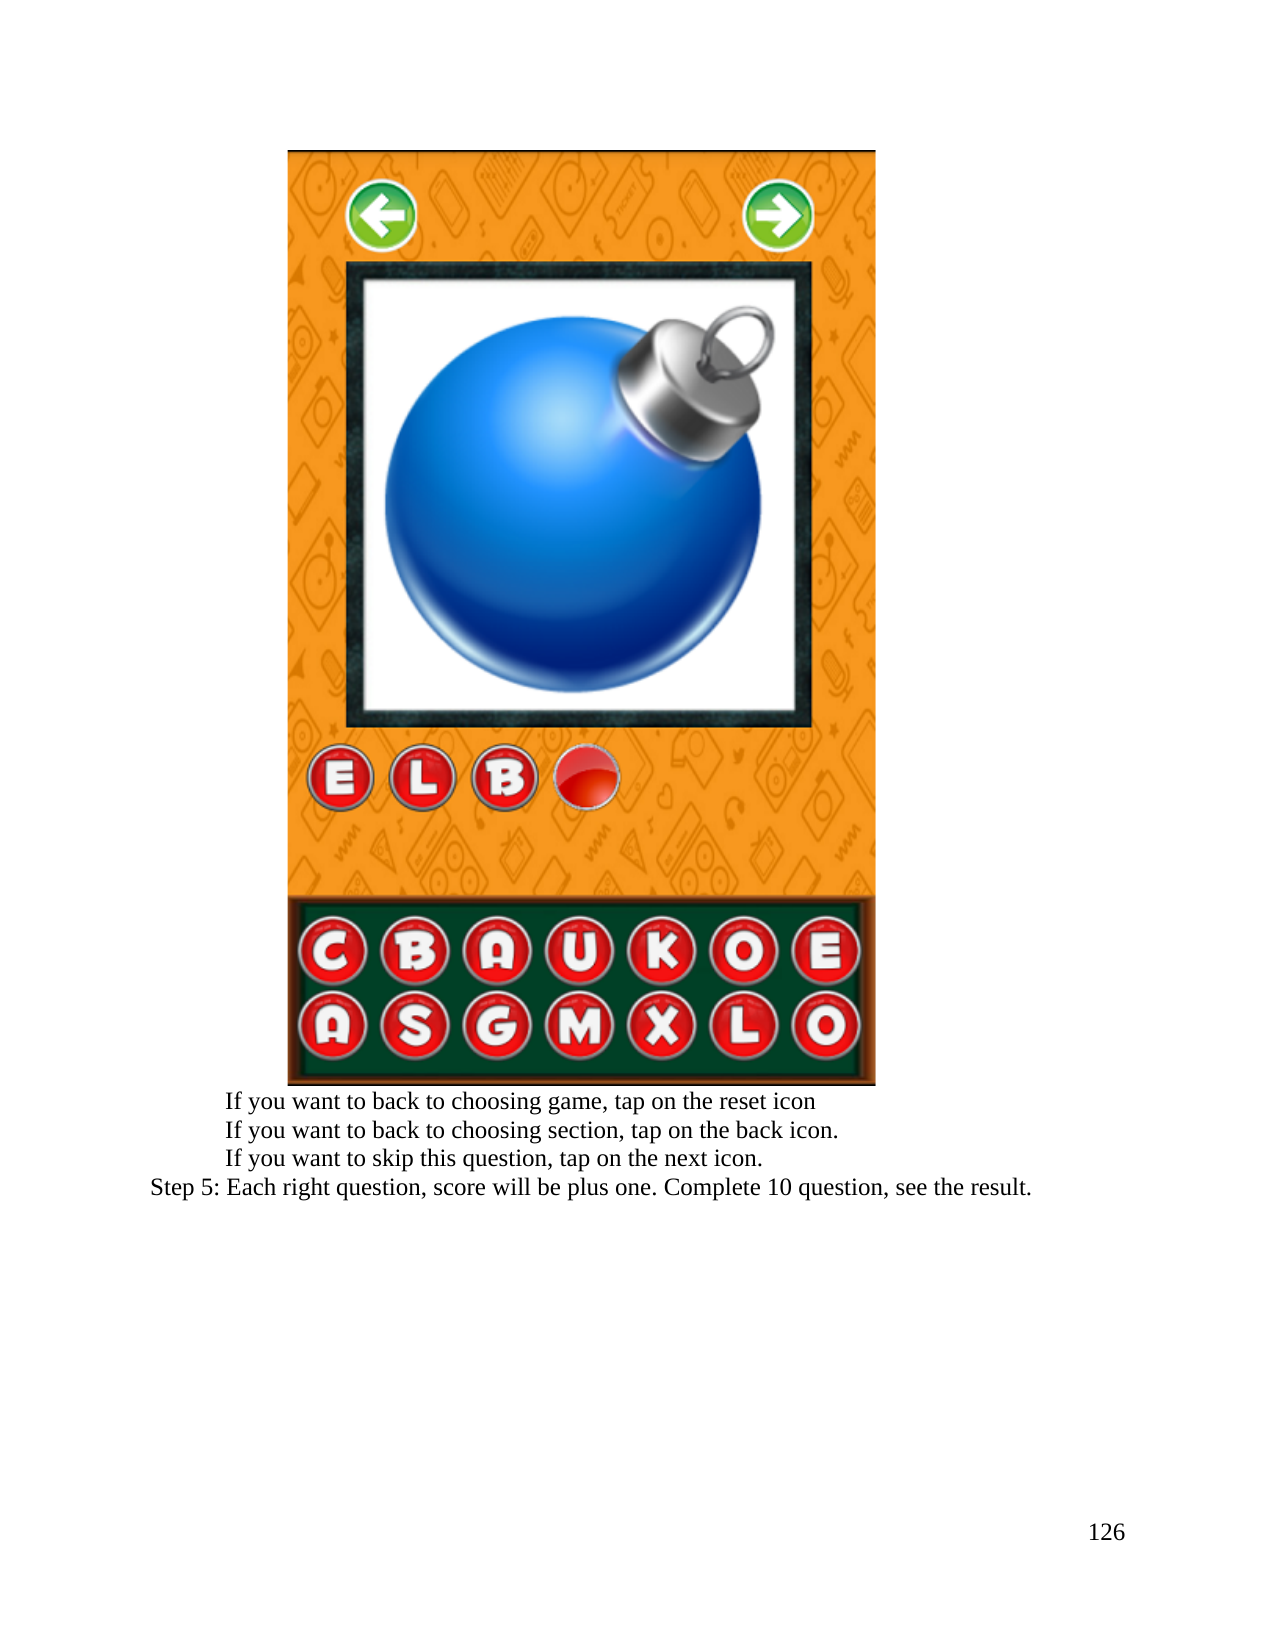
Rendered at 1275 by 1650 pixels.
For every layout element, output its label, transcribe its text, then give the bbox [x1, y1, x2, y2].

picture [287, 150, 879, 1086]
text If you want to back to choosing game, tap on the reset icon [150, 1086, 1125, 1115]
text Step 5: Each right question, score will be plus one. Complete 10 question, see the result. [150, 1172, 1125, 1201]
text If you want to back to choosing section, tap on the back icon. [150, 1115, 1125, 1143]
text If you want to skip this question, tap on the next icon. [150, 1143, 1125, 1172]
